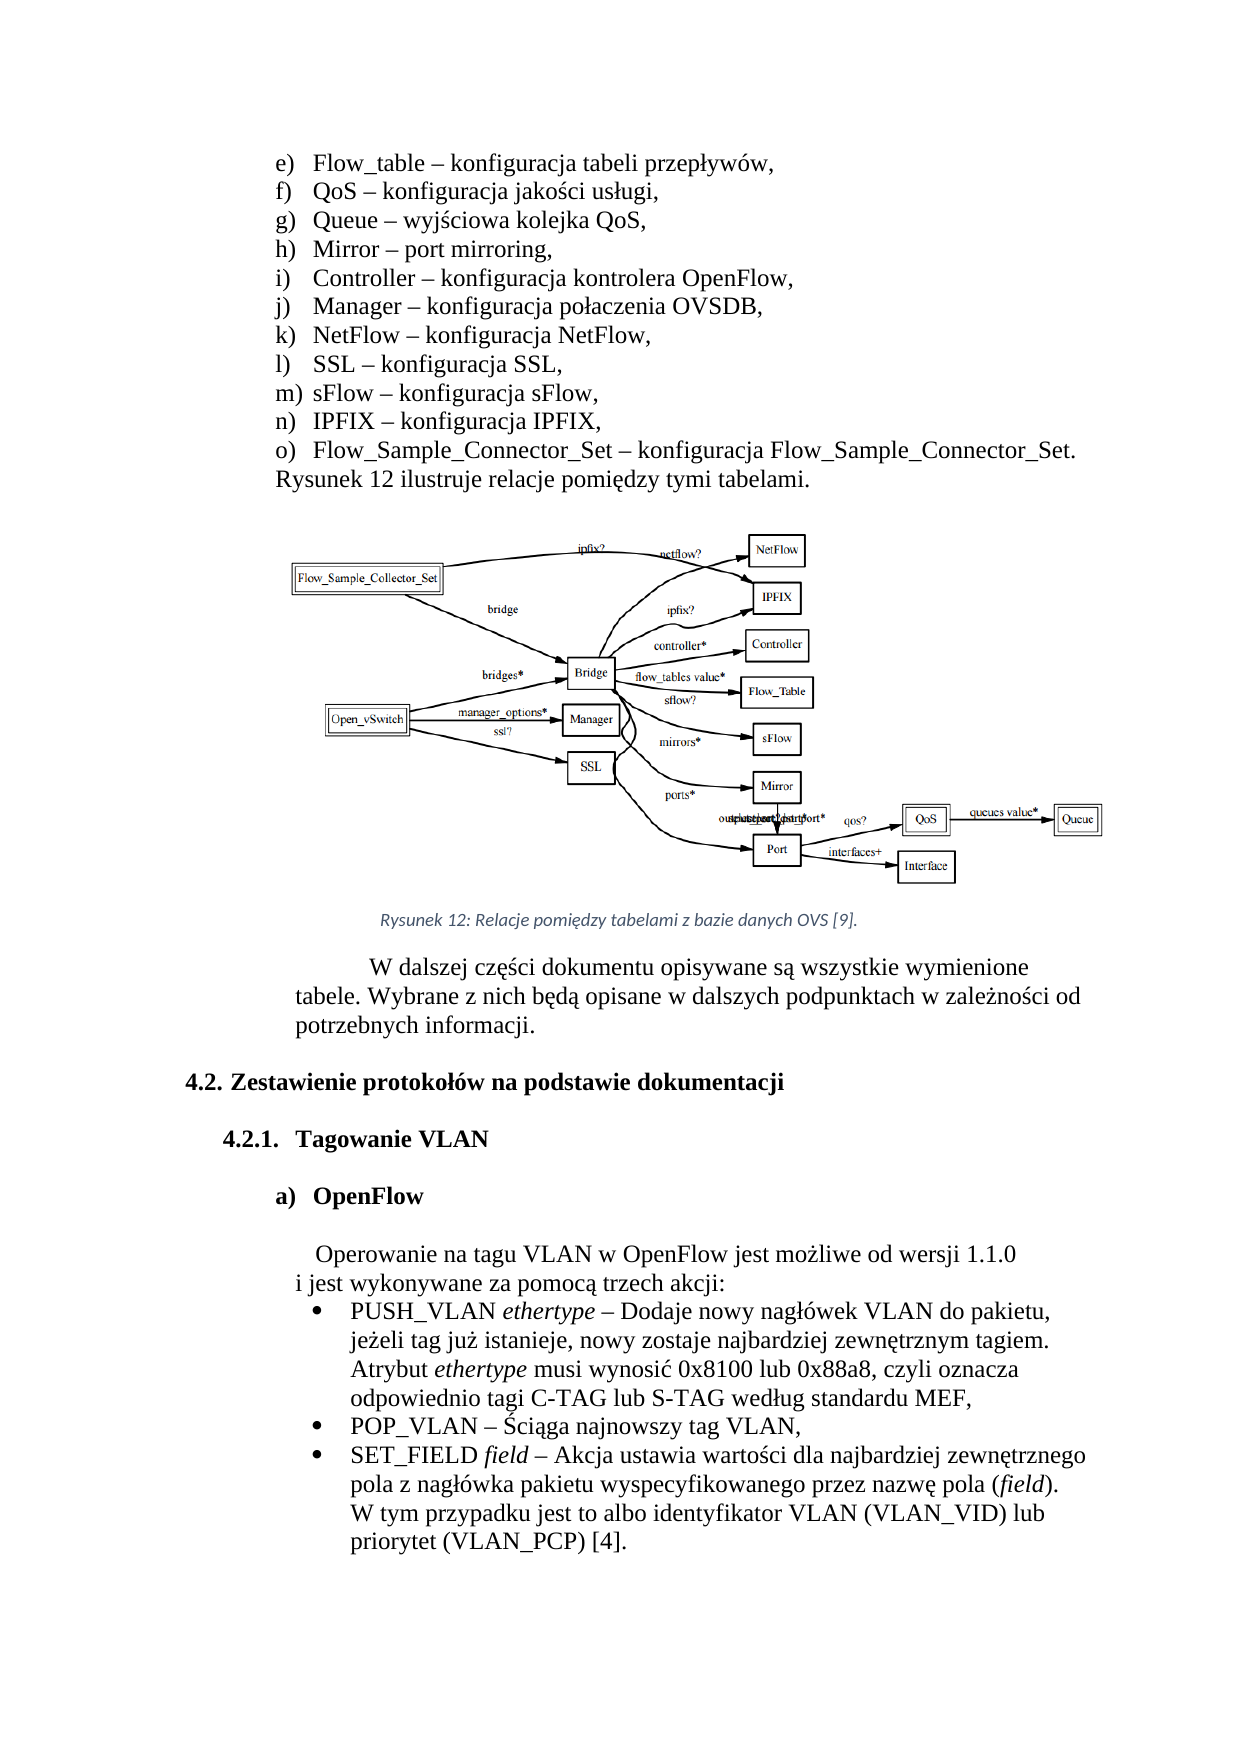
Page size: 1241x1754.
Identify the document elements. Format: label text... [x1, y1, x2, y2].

list Tagowanie VLAN [223, 1124, 1093, 1153]
text Operowanie na tagu VLAN w OpenFlow jest możliwe od wersji 1.1.0 i jest wykonywane za pomocą trzech akcji: [295, 1239, 1093, 1296]
list Mirror – port mirroring, [275, 234, 1093, 263]
list Controller – konfiguracja kontrolera OpenFlow, [275, 263, 1093, 291]
list Zestawienie protokołów na podstawie dokumentacji [185, 1067, 1093, 1096]
list PUSH_VLAN ethertype – Dodaje nowy nagłówek VLAN do pakietu, jeżeli tag już istanieje, nowy zostaje najbardziej zewnętrznym tagiem. Atrybut ethertype musi wynosić 0x8100 lub 0x88a8, czyli oznacza odpowiednio tagi C-TAG lub S-TAG według standardu MEF, [313, 1296, 1093, 1411]
text Rysunek 12 ilustruje relacje pomiędzy tymi tabelami. [275, 464, 1093, 493]
list Queue – wyjściowa kolejka QoS, [275, 205, 1093, 234]
list sFlow – konfiguracja sFlow, [275, 378, 1093, 406]
list QoS – konfiguracja jakości usługi, [275, 176, 1093, 205]
list Flow_table – konfiguracja tabeli przepływów, [275, 148, 1093, 176]
list SSL – konfiguracja SSL, [275, 349, 1093, 378]
text W dalszej części dokumentu opisywane są wszystkie wymienione tabele. Wybrane z nich będą opisane w dalszych podpunktach w zależności od potrzebnych informacji. [295, 952, 1093, 1038]
list POP_VLAN – Ściąga najnowszy tag VLAN, [313, 1411, 1093, 1440]
list W tym przypadku jest to albo identyfikator VLAN (VLAN_VID) lub priorytet (VLAN_PCP) [4]. [350, 1498, 1093, 1555]
list IPFIX – konfiguracja IPFIX, [275, 406, 1093, 435]
picture [275, 521, 1122, 909]
list NetFlow – konfiguracja NetFlow, [275, 320, 1093, 349]
text Rysunek 12: Relacje pomiędzy tabelami z bazie danych OVS [9]. [148, 908, 1093, 931]
list Flow_Sample_Connector_Set – konfiguracja Flow_Sample_Connector_Set. [275, 435, 1093, 464]
list OpenFlow [275, 1181, 1093, 1210]
list Manager – konfiguracja połaczenia OVSDB, [275, 291, 1093, 320]
list SET_FIELD field – Akcja ustawia wartości dla najbardziej zewnętrznego pola z nagłówka pakietu wyspecyfikowanego przez nazwę pola (field). [313, 1440, 1093, 1498]
